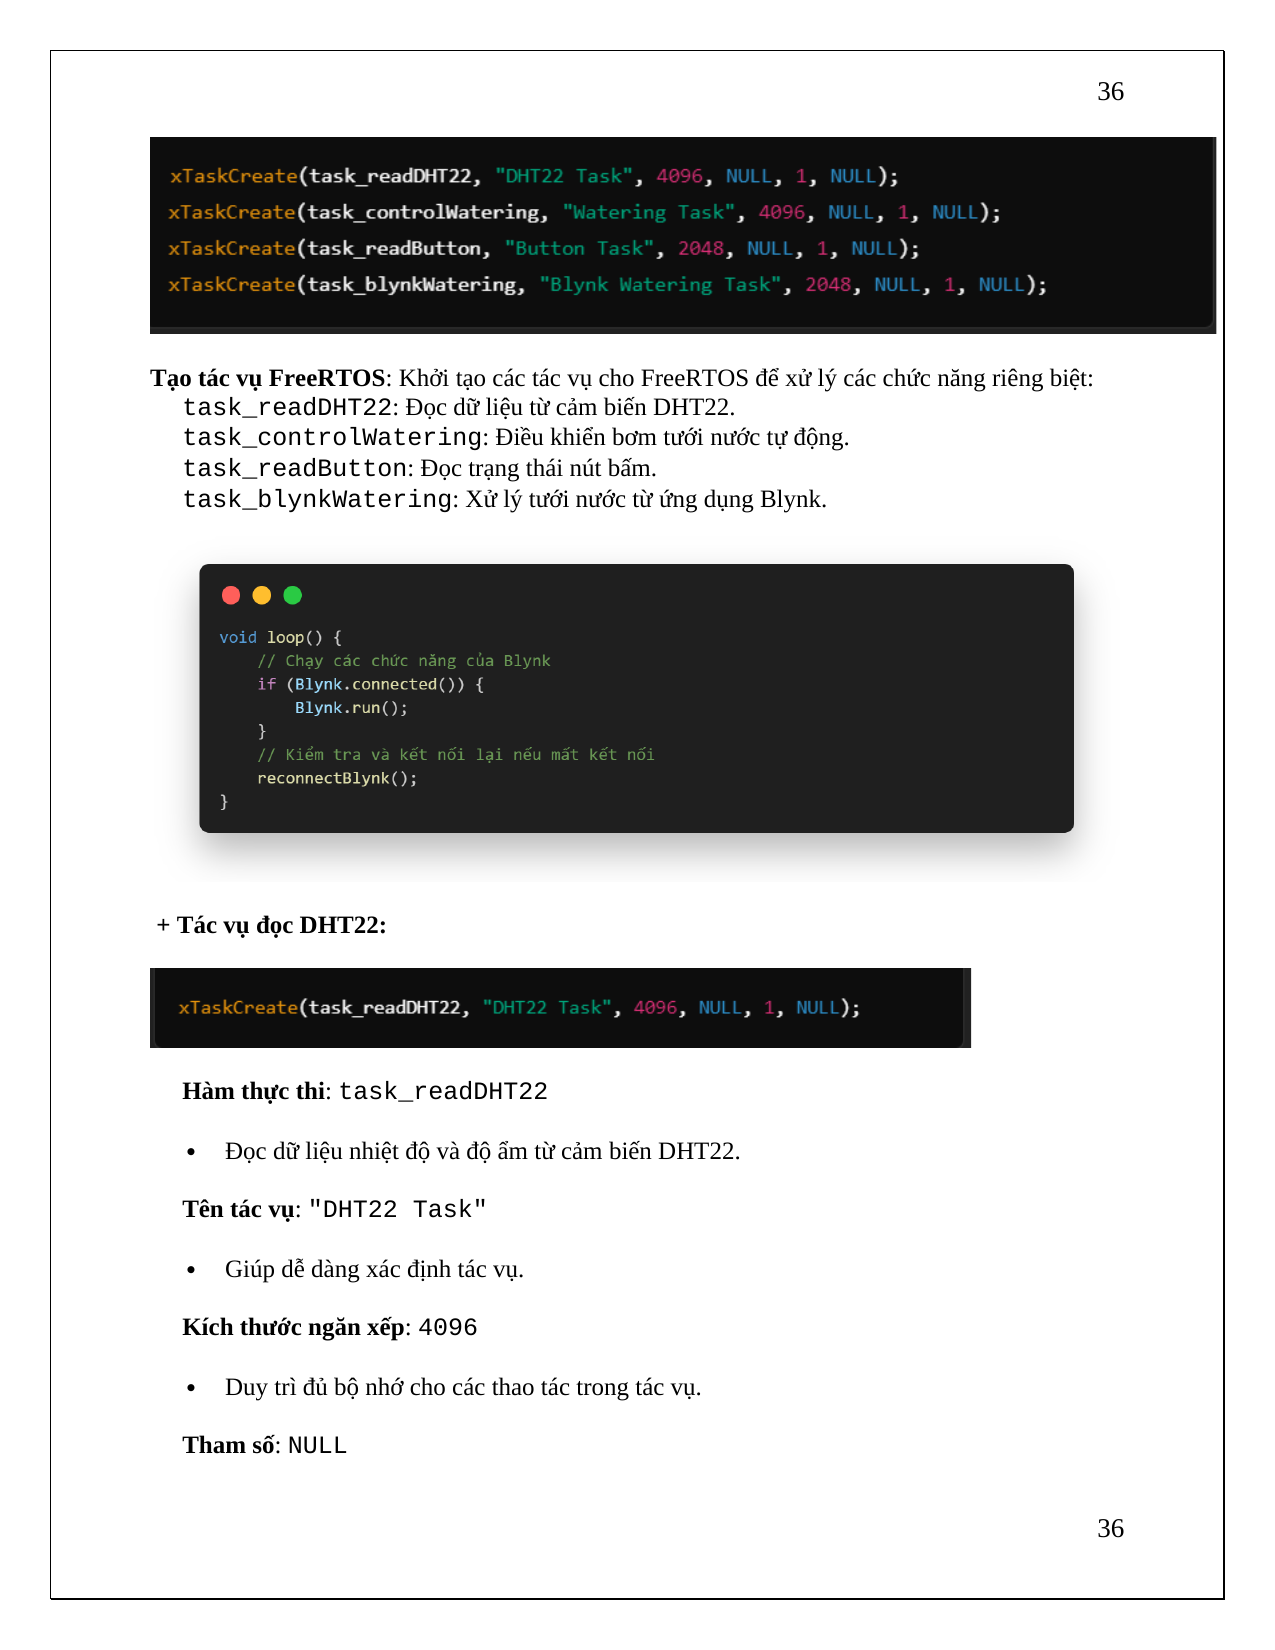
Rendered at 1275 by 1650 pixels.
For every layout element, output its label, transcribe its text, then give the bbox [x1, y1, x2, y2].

text  Tham số: NULL [150, 1430, 1124, 1461]
text  Tên tác vụ: "DHT22 Task" [150, 1194, 1124, 1225]
text + Tác vụ đọc DHT22: [150, 911, 1124, 939]
list Duy trì đủ bộ nhớ cho các thao tác trong tác vụ. [187, 1372, 1124, 1401]
text Tạo tác vụ FreeRTOS: Khởi tạo các tác vụ cho FreeRTOS để xử lý các chức năng riêng biệt: [150, 363, 1124, 392]
text  Hàm thực thi: task_readDHT22 [150, 1076, 1124, 1107]
text  task_controlWatering: Điều khiển bơm tưới nước tự động. [150, 422, 1124, 453]
text  task_readButton: Đọc trạng thái nút bấm. [150, 453, 1124, 484]
list Giúp dễ dàng xác định tác vụ. [187, 1254, 1124, 1283]
picture [150, 137, 1217, 334]
list Đọc dữ liệu nhiệt độ và độ ẩm từ cảm biến DHT22. [187, 1136, 1124, 1165]
picture [150, 515, 1123, 882]
picture [150, 968, 972, 1048]
text  Kích thước ngăn xếp: 4096 [150, 1312, 1124, 1343]
text  task_readDHT22: Đọc dữ liệu từ cảm biến DHT22. [150, 392, 1124, 422]
